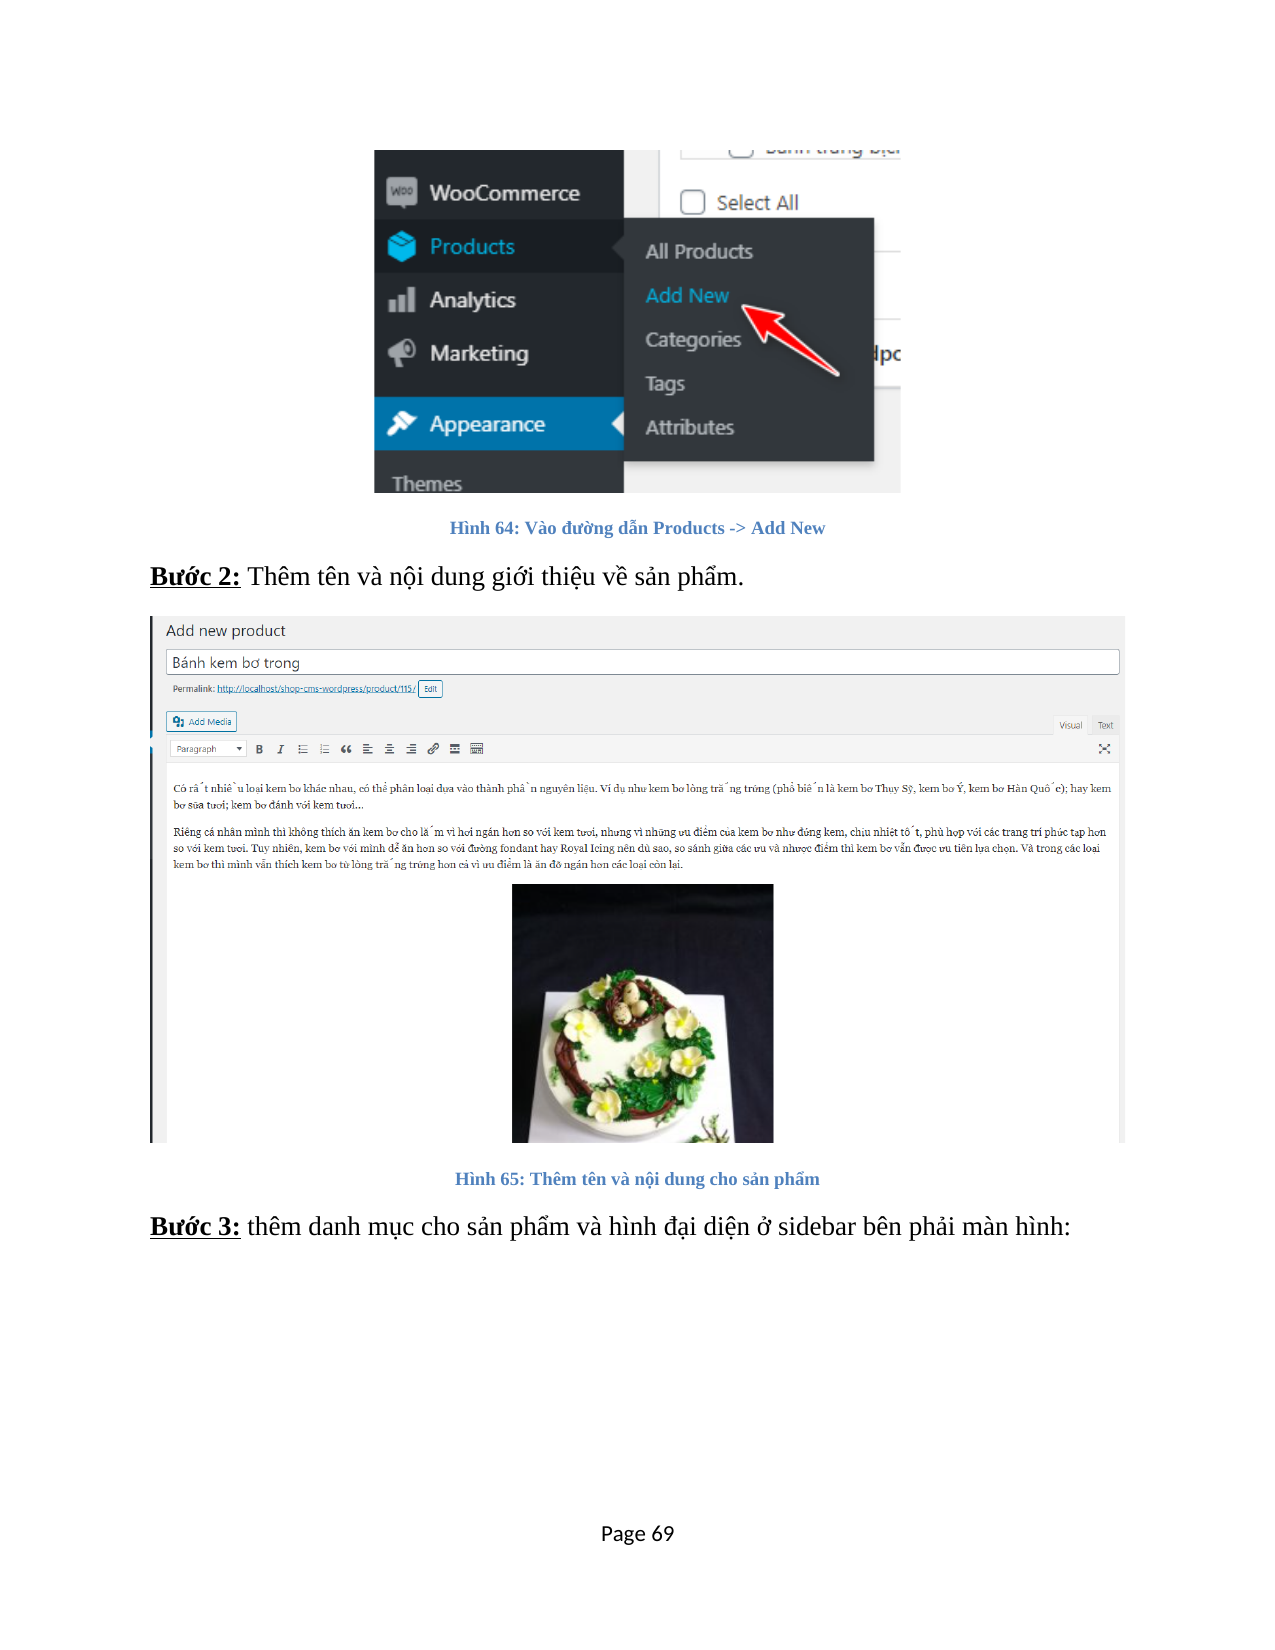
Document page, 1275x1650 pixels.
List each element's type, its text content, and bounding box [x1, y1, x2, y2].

text Bước 2: Thêm tên và nội dung giới thiệu về sản phẩm. [150, 559, 1125, 591]
picture [150, 616, 1125, 1143]
text Hình 65: Thêm tên và nội dung cho sản phẩm [150, 1168, 1125, 1189]
picture [387, 411, 417, 436]
picture [430, 416, 545, 436]
picture [374, 150, 901, 493]
text Hình 64: Vào đường dẫn Products -> Add New [150, 517, 1125, 539]
text Bước 3: thêm danh mục cho sản phẩm và hình đại diện ở sidebar bên phải màn hình: [150, 1210, 1125, 1242]
